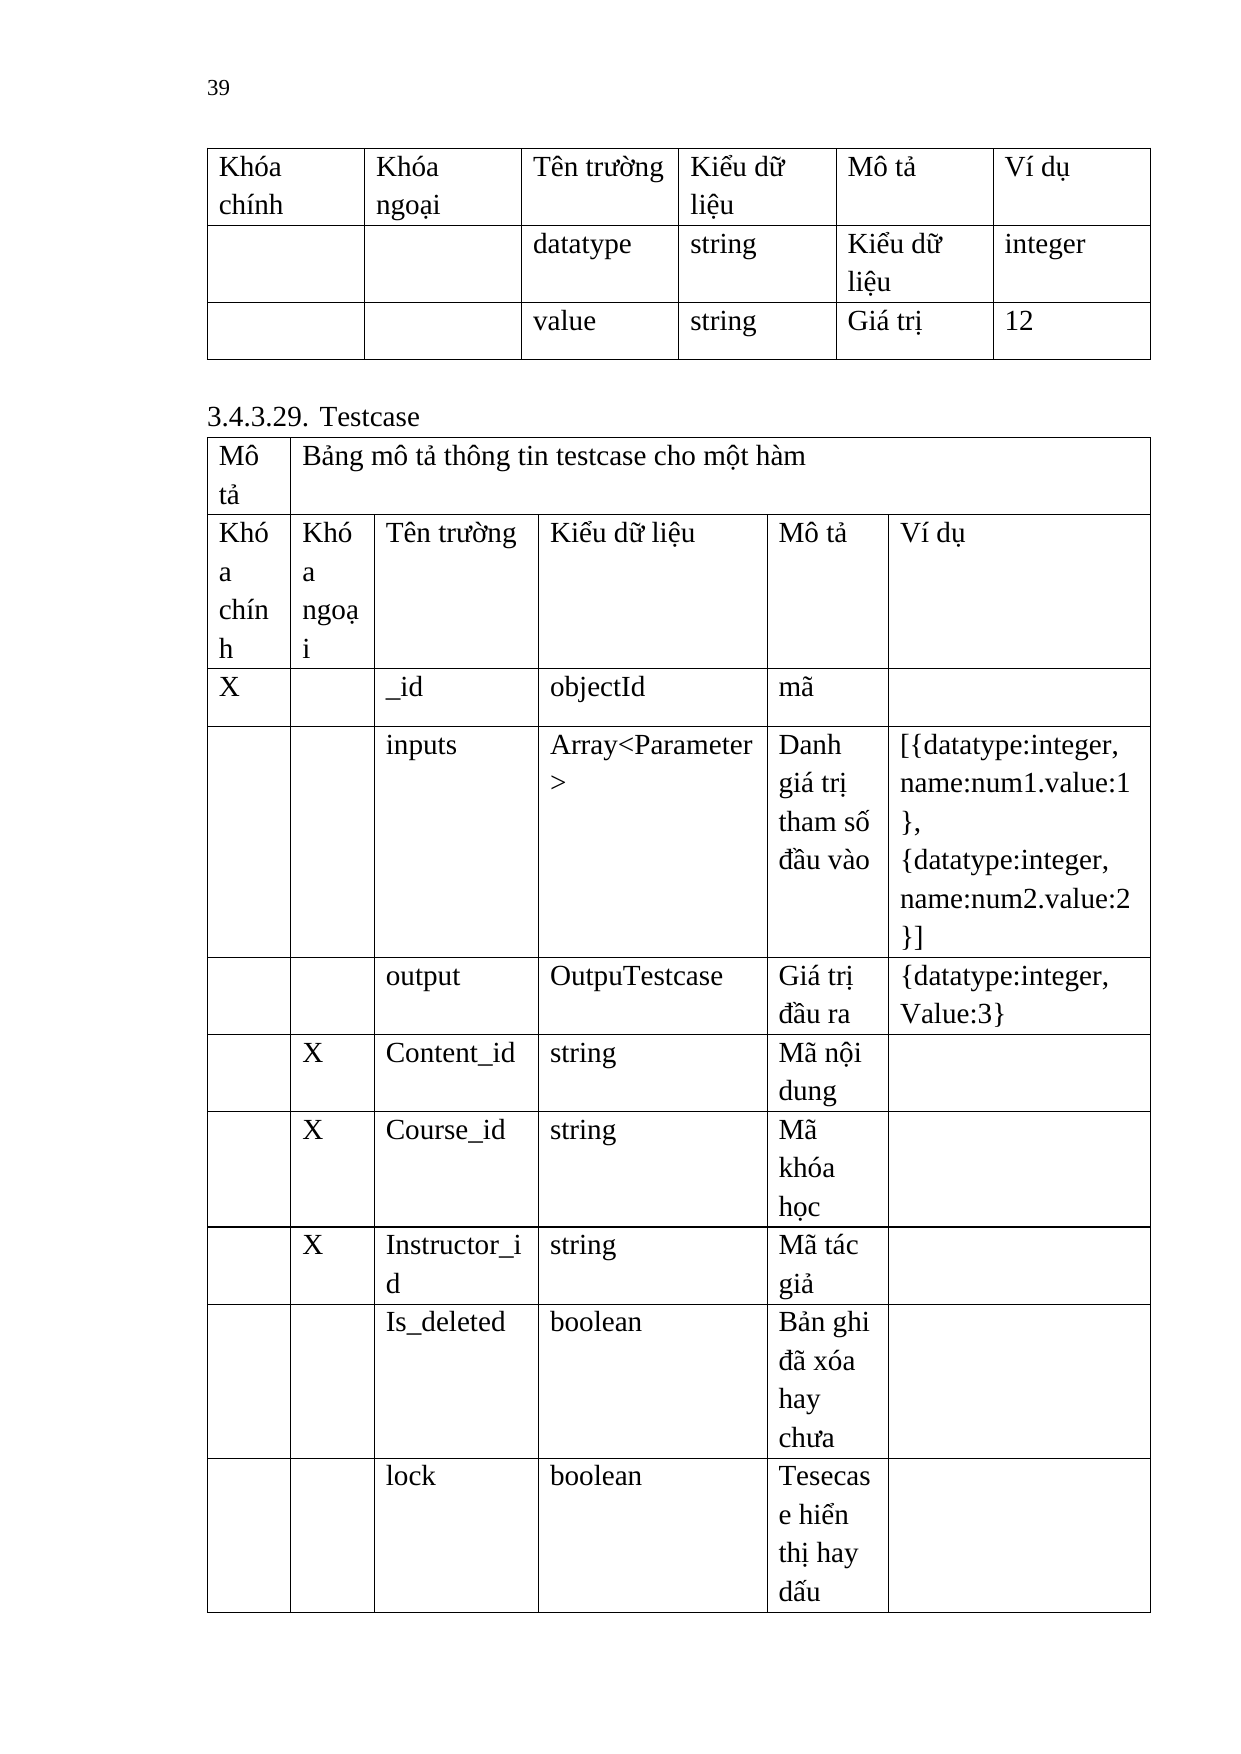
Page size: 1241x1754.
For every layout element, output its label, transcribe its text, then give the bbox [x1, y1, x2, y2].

table_cell Giá trị đầu ra [768, 958, 888, 1034]
table_cell [208, 958, 290, 1034]
table_cell Array<Parameter> [539, 727, 767, 957]
table_cell mã [768, 669, 888, 726]
table_cell [365, 303, 521, 359]
table_cell string [539, 1035, 767, 1111]
table_cell [291, 727, 374, 957]
table_cell Kiểu dữ liệu [679, 149, 836, 225]
table_cell Ví dụ [994, 149, 1150, 225]
table_cell string [679, 303, 836, 359]
table_cell {datatype:integer, Value:3} [889, 958, 1150, 1034]
table_cell Giá trị [837, 303, 993, 359]
table_cell Ví dụ [889, 515, 1150, 668]
table_cell [208, 303, 364, 359]
table_cell [{datatype:integer, name:num1.value:1}, {datatype:integer, name:num2.value:2}] [889, 727, 1150, 957]
table_cell inputs [375, 727, 538, 957]
table_cell [291, 1459, 374, 1612]
table_cell Instructor_id [375, 1228, 538, 1303]
table_cell Khóa ngoại [365, 149, 521, 225]
table_cell boolean [539, 1305, 767, 1457]
table_cell Mã khóa học [768, 1112, 888, 1226]
table_cell OutpuTestcase [539, 958, 767, 1034]
table_cell string [539, 1112, 767, 1226]
table_cell [291, 1305, 374, 1457]
table_header Mô tả [208, 438, 290, 514]
table_cell [208, 727, 290, 957]
table_cell [291, 669, 374, 726]
table_cell [208, 226, 364, 302]
table_cell Course_id [375, 1112, 538, 1226]
table_cell [208, 1459, 290, 1612]
table_cell string [679, 226, 836, 302]
table_cell Tên trường [522, 149, 678, 225]
table_cell Khóa ngoại [291, 515, 374, 668]
table_cell [208, 1305, 290, 1457]
table_cell [889, 669, 1150, 726]
table_cell X [291, 1228, 374, 1303]
table_cell [889, 1228, 1150, 1303]
table_cell Mã nội dung [768, 1035, 888, 1111]
table_cell _id [375, 669, 538, 726]
table_header Bảng mô tả thông tin testcase cho một hàm [291, 438, 1150, 514]
table_cell Khóa chính [208, 515, 290, 668]
table_cell [208, 1112, 290, 1226]
table_cell Mã tác giả [768, 1228, 888, 1303]
table_cell Content_id [375, 1035, 538, 1111]
table_cell [291, 958, 374, 1034]
table_cell [889, 1112, 1150, 1226]
table_cell value [522, 303, 678, 359]
table_cell Kiểu dữ liệu [539, 515, 767, 668]
table_cell integer [994, 226, 1150, 302]
table_cell 12 [994, 303, 1150, 359]
table_cell Bản ghi đã xóa hay chưa [768, 1305, 888, 1457]
table_cell Kiểu dữ liệu [837, 226, 993, 302]
table_cell [208, 1228, 290, 1303]
table_cell Tên trường [375, 515, 538, 668]
table_cell [889, 1459, 1150, 1612]
table_cell X [208, 669, 290, 726]
table_cell [208, 1035, 290, 1111]
list Testcase [207, 399, 1152, 432]
table_cell Is_deleted [375, 1305, 538, 1457]
table_cell Mô tả [768, 515, 888, 668]
table_cell X [291, 1112, 374, 1226]
table_cell objectId [539, 669, 767, 726]
table_cell [889, 1305, 1150, 1457]
table_cell Khóa chính [208, 149, 364, 225]
table_cell boolean [539, 1459, 767, 1612]
table_cell X [291, 1035, 374, 1111]
table_cell Tesecase hiển thị hay dấu [768, 1459, 888, 1612]
table_cell lock [375, 1459, 538, 1612]
table_cell datatype [522, 226, 678, 302]
table_cell Mô tả [837, 149, 993, 225]
table_cell Danh giá trị tham số đầu vào [768, 727, 888, 957]
table_cell string [539, 1228, 767, 1303]
table_cell output [375, 958, 538, 1034]
table_cell [365, 226, 521, 302]
table_cell [889, 1035, 1150, 1111]
